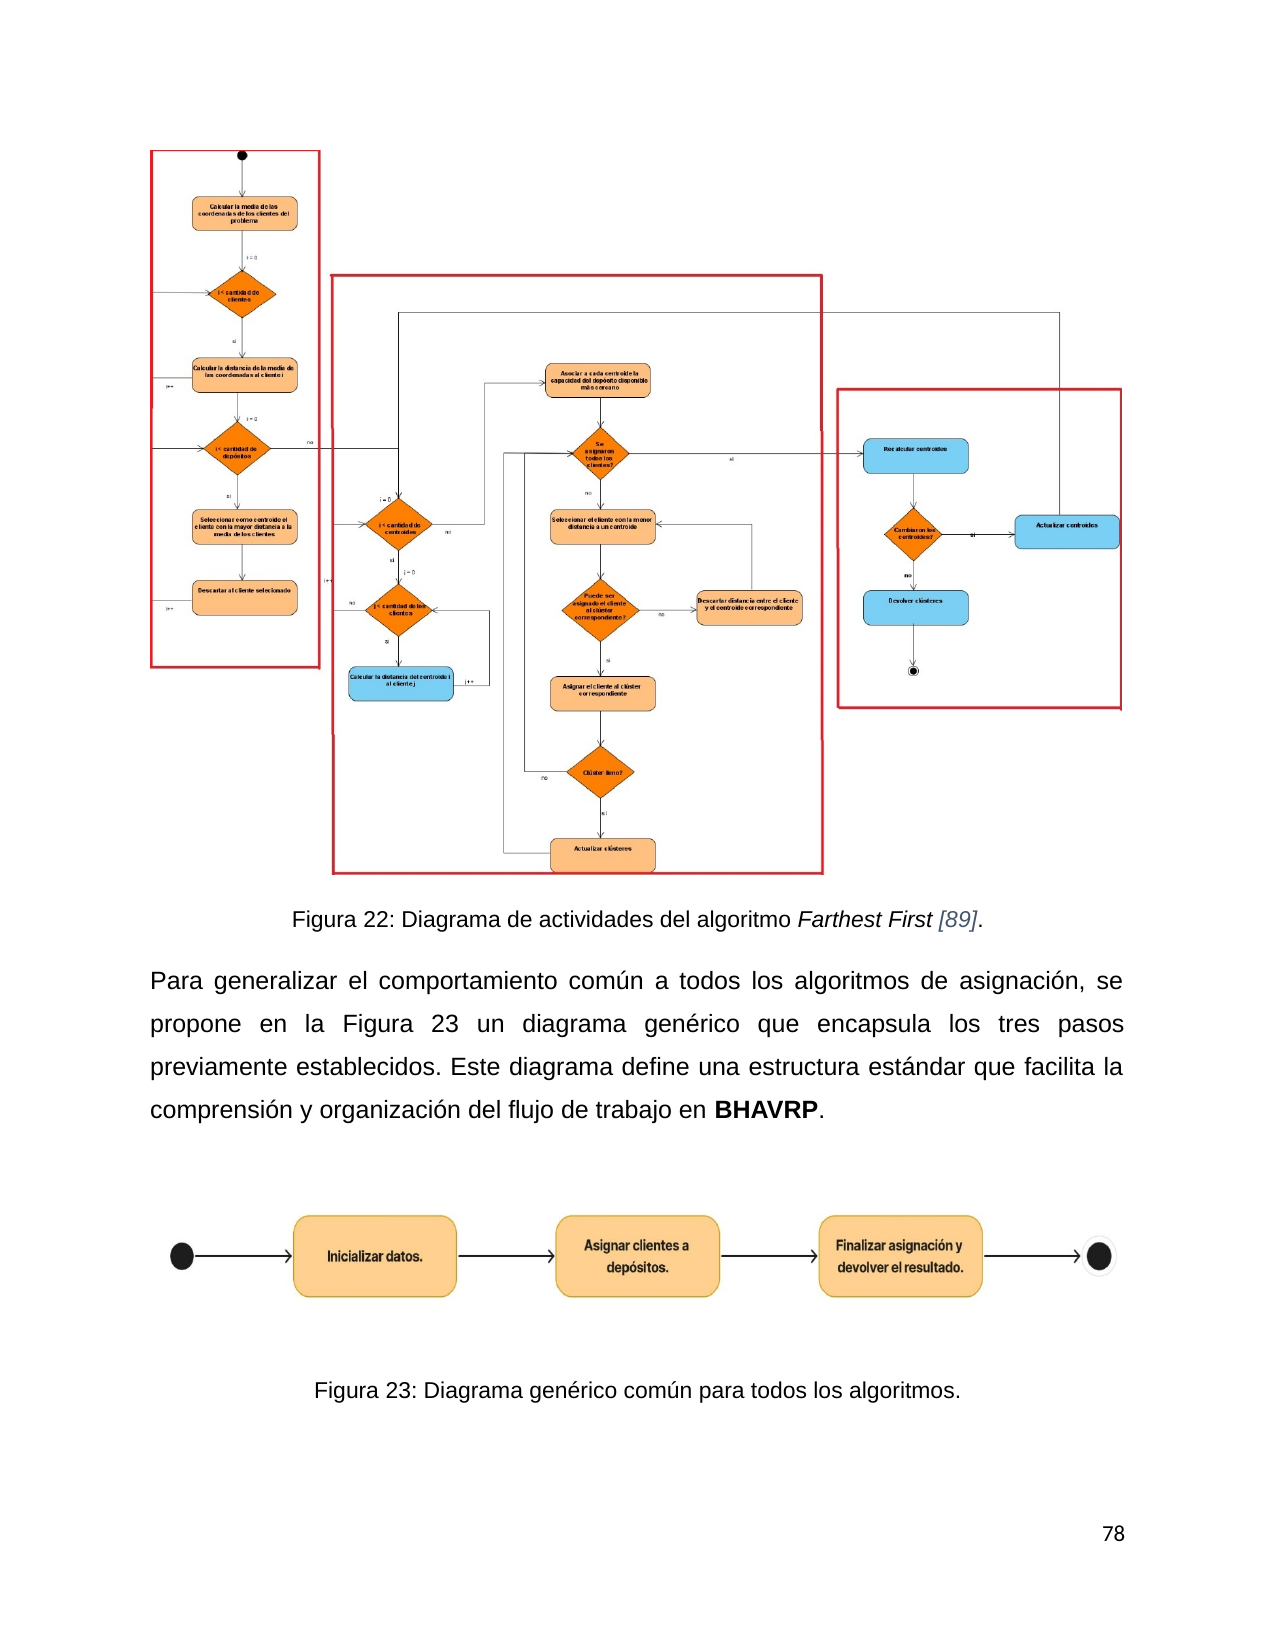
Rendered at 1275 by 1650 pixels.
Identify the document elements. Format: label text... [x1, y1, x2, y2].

text Figura 22: Diagrama de actividades del algoritmo Farthest First . [150, 906, 1125, 932]
text Figura 23: Diagrama genérico común para todos los algoritmos. [150, 1377, 1125, 1403]
text Para generalizar el comportamiento común a todos los algoritmos de asignación, se propone en la Figura 23 un diagrama genérico que encapsula los tres pasos previamente establecidos. Este diagrama define una estructura estándar que facilita la comprensión y organización del flujo de trabajo en BHAVRP. [150, 966, 1125, 1124]
picture [150, 1155, 1125, 1346]
picture [150, 150, 1122, 875]
